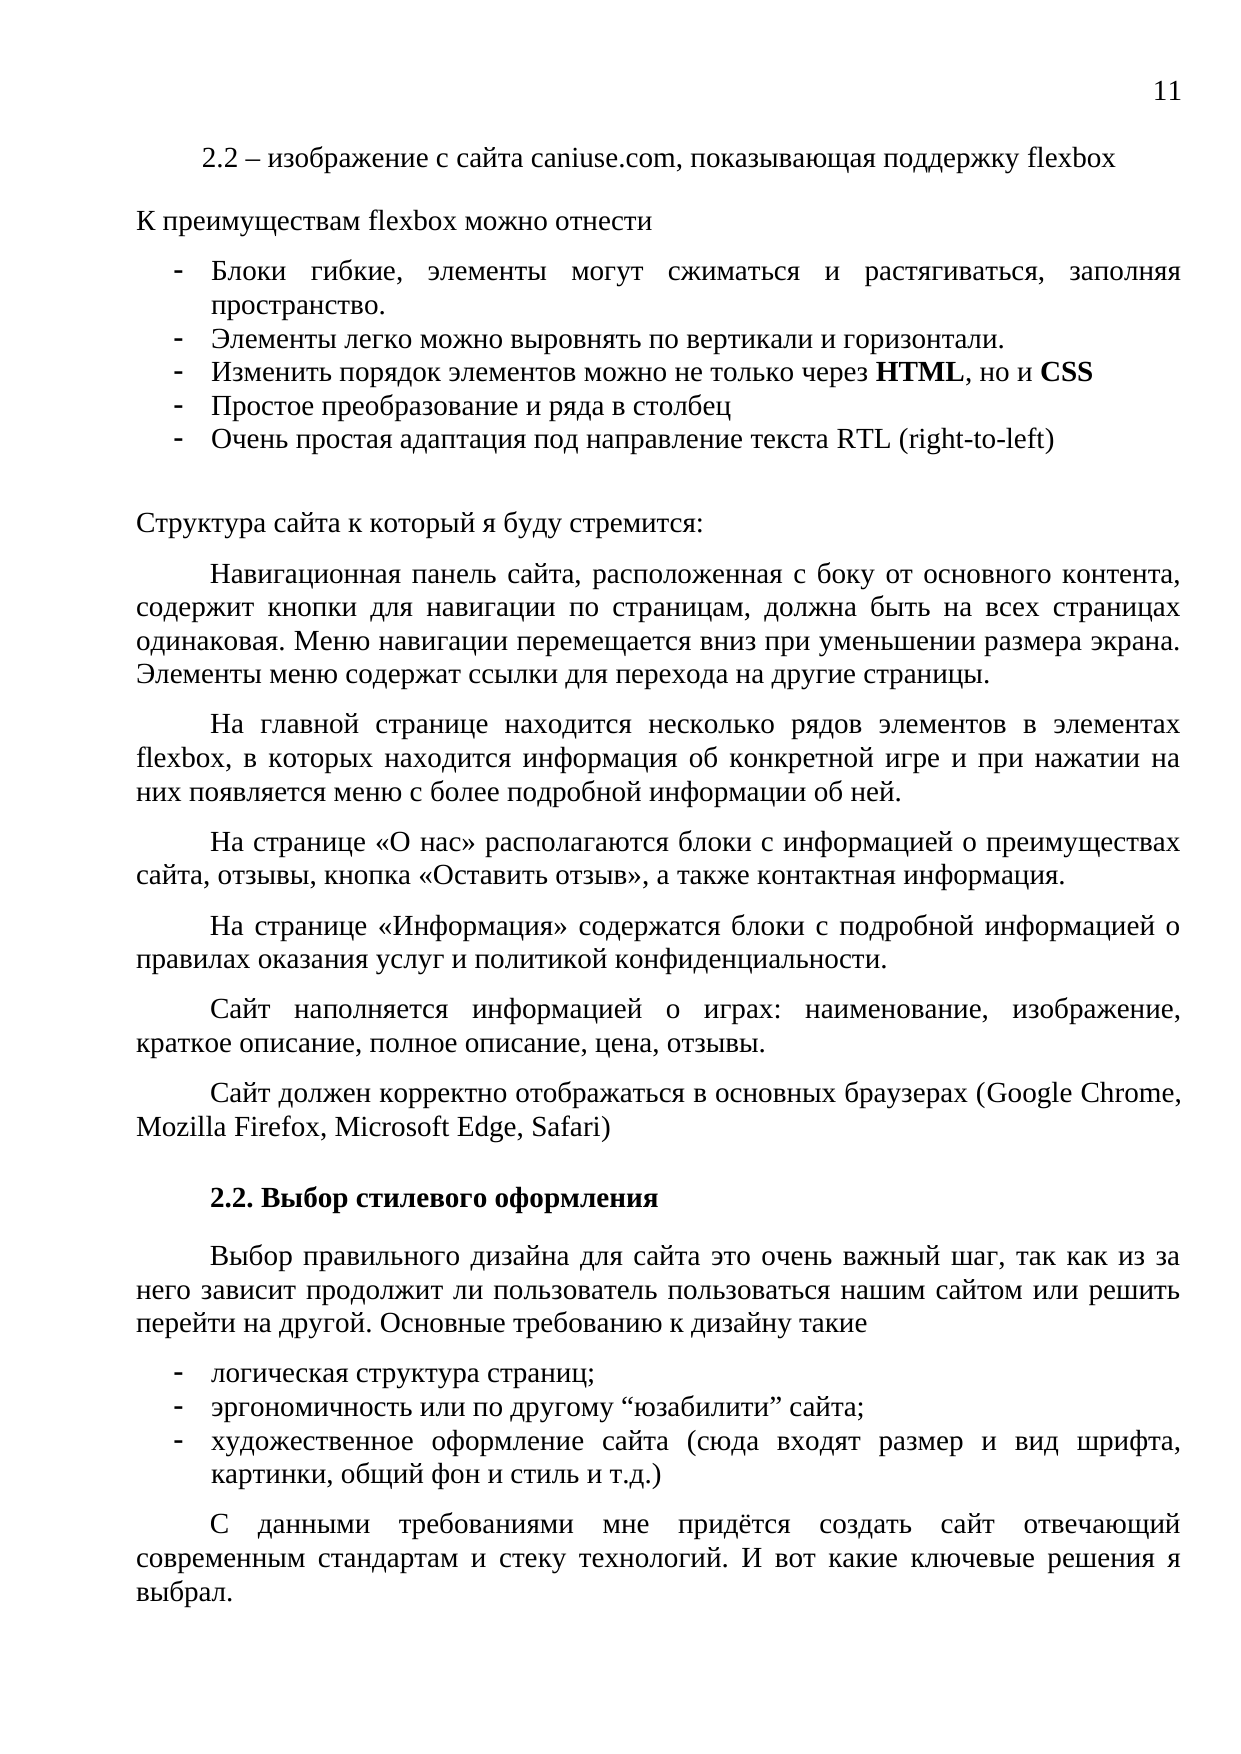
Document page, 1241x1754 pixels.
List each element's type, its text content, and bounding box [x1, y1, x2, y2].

subtitle 2.2. Выбор стилевого оформления [136, 1180, 1182, 1213]
text К преимуществам flexbox можно отнести [136, 203, 1182, 237]
list художественное оформление сайта (сюда входят размер и вид шрифта, картинки, общий фон и стиль и т.д.) [173, 1423, 1182, 1490]
text 2.2 – изображение с сайта caniuse.com, показывающая поддержку flexbox [136, 141, 1182, 174]
text Сайт должен корректно отображаться в основных браузерах (Google Chrome, Mozilla Firefox, Microsoft Edge, Safari) [136, 1075, 1182, 1142]
text На странице «О нас» располагаются блоки с информацией о преимуществах сайта, отзывы, кнопка «Оставить отзыв», а также контактная информация. [136, 824, 1182, 891]
list эргономичность или по другому “юзабилити” сайта; [173, 1389, 1182, 1423]
list Очень простая адаптация под направление текста RTL (right-to-left) [173, 422, 1182, 455]
text На главной странице находится несколько рядов элементов в элементах flexbox, в которых находится информация об конкретной игре и при нажатии на них появляется меню с более подробной информации об ней. [136, 707, 1182, 807]
text С данными требованиями мне придётся создать сайт отвечающий современным стандартам и стеку технологий. И вот какие ключевые решения я выбрал. [136, 1507, 1182, 1607]
list логическая структура страниц; [173, 1356, 1182, 1389]
list Изменить порядок элементов можно не только через HTML, но и CSS [173, 354, 1182, 388]
list Элементы легко можно выровнять по вертикали и горизонтали. [173, 321, 1182, 354]
text Навигационная панель сайта, расположенная с боку от основного контента, содержит кнопки для навигации по страницам, должна быть на всех страницах одинаковая. Меню навигации перемещается вниз при уменьшении размера экрана. Элементы меню содержат ссылки для перехода на другие страницы. [136, 556, 1182, 690]
text Выбор правильного дизайна для сайта это очень важный шаг, так как из за него зависит продолжит ли пользователь пользоваться нашим сайтом или решить перейти на другой. Основные требованию к дизайну такие [136, 1238, 1182, 1339]
text Структура сайта к который я буду стремится: [136, 506, 1182, 539]
text На странице «Информация» содержатся блоки с подробной информацией о правилах оказания услуг и политикой конфиденциальности. [136, 908, 1182, 975]
text Сайт наполняется информацией о играх: наименование, изображение, краткое описание, полное описание, цена, отзывы. [136, 991, 1182, 1058]
list Блоки гибкие, элементы могут сжиматься и растягиваться, заполняя пространство. [173, 253, 1182, 321]
list Простое преобразование и ряда в столбец [173, 388, 1182, 422]
